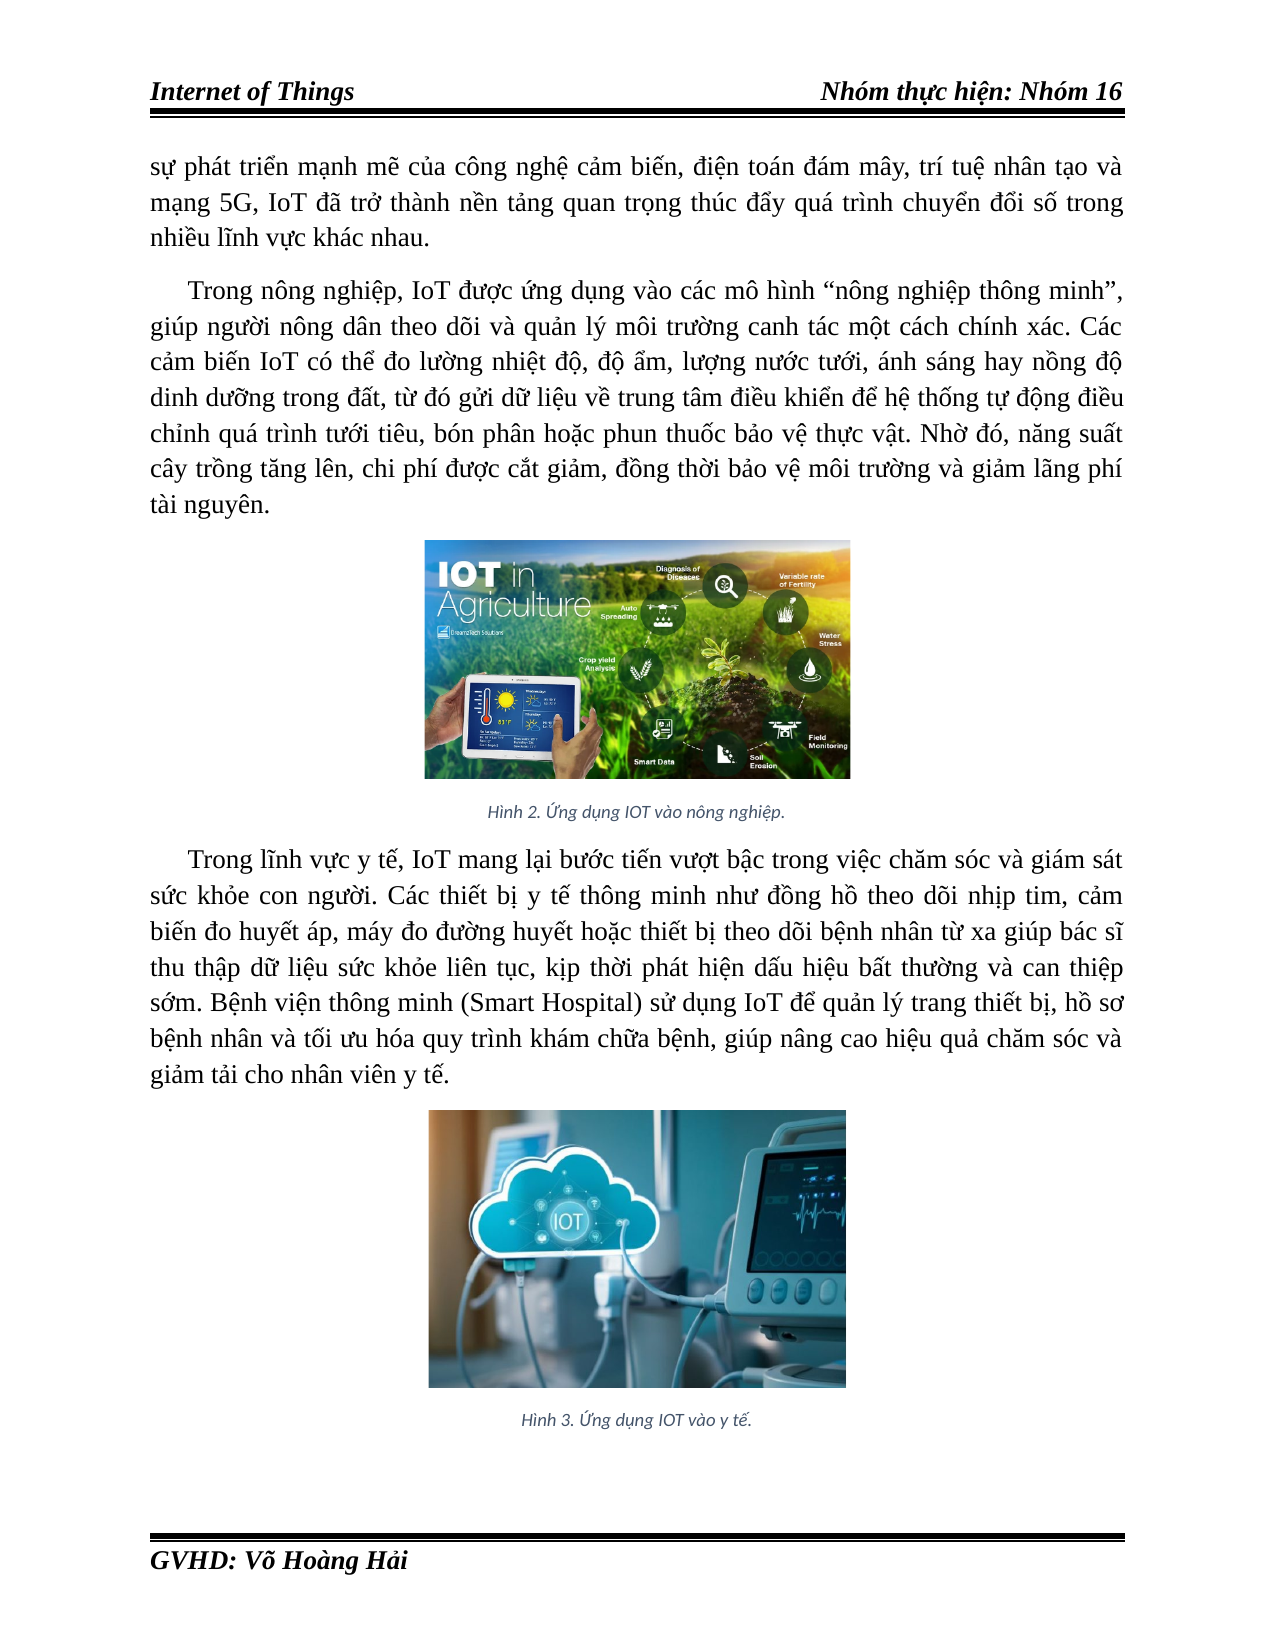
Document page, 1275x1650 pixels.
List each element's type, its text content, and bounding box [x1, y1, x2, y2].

text Hình 2. Ứng dụng IOT vào nông nghiệp. [150, 800, 1125, 823]
text Hình 3. Ứng dụng IOT vào y tế. [150, 1409, 1125, 1432]
text Trong nông nghiệp, IoT được ứng dụng vào các mô hình “nông nghiệp thông minh”, giúp người nông dân theo dõi và quản lý môi trường canh tác một cách chính xác. Các cảm biến IoT có thể đo lường nhiệt độ, độ ẩm, lượng nước tưới, ánh sáng hay nồng độ dinh dưỡng trong đất, từ đó gửi dữ liệu về trung tâm điều khiển để hệ thống tự động điều chỉnh quá trình tưới tiêu, bón phân hoặc phun thuốc bảo vệ thực vật. Nhờ đó, năng suất cây trồng tăng lên, chi phí được cắt giảm, đồng thời bảo vệ môi trường và giảm lãng phí tài nguyên. [150, 274, 1125, 519]
text Trong lĩnh vực y tế, IoT mang lại bước tiến vượt bậc trong việc chăm sóc và giám sát sức khỏe con người. Các thiết bị y tế thông minh như đồng hồ theo dõi nhịp tim, cảm biến đo huyết áp, máy đo đường huyết hoặc thiết bị theo dõi bệnh nhân từ xa giúp bác sĩ thu thập dữ liệu sức khỏe liên tục, kịp thời phát hiện dấu hiệu bất thường và can thiệp sớm. Bệnh viện thông minh (Smart Hospital) sử dụng IoT để quản lý trang thiết bị, hồ sơ bệnh nhân và tối ưu hóa quy trình khám chữa bệnh, giúp nâng cao hiệu quả chăm sóc và giảm tải cho nhân viên y tế. [150, 844, 1125, 1089]
picture [424, 540, 851, 779]
picture [428, 1110, 847, 1388]
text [150, 150, 1125, 253]
